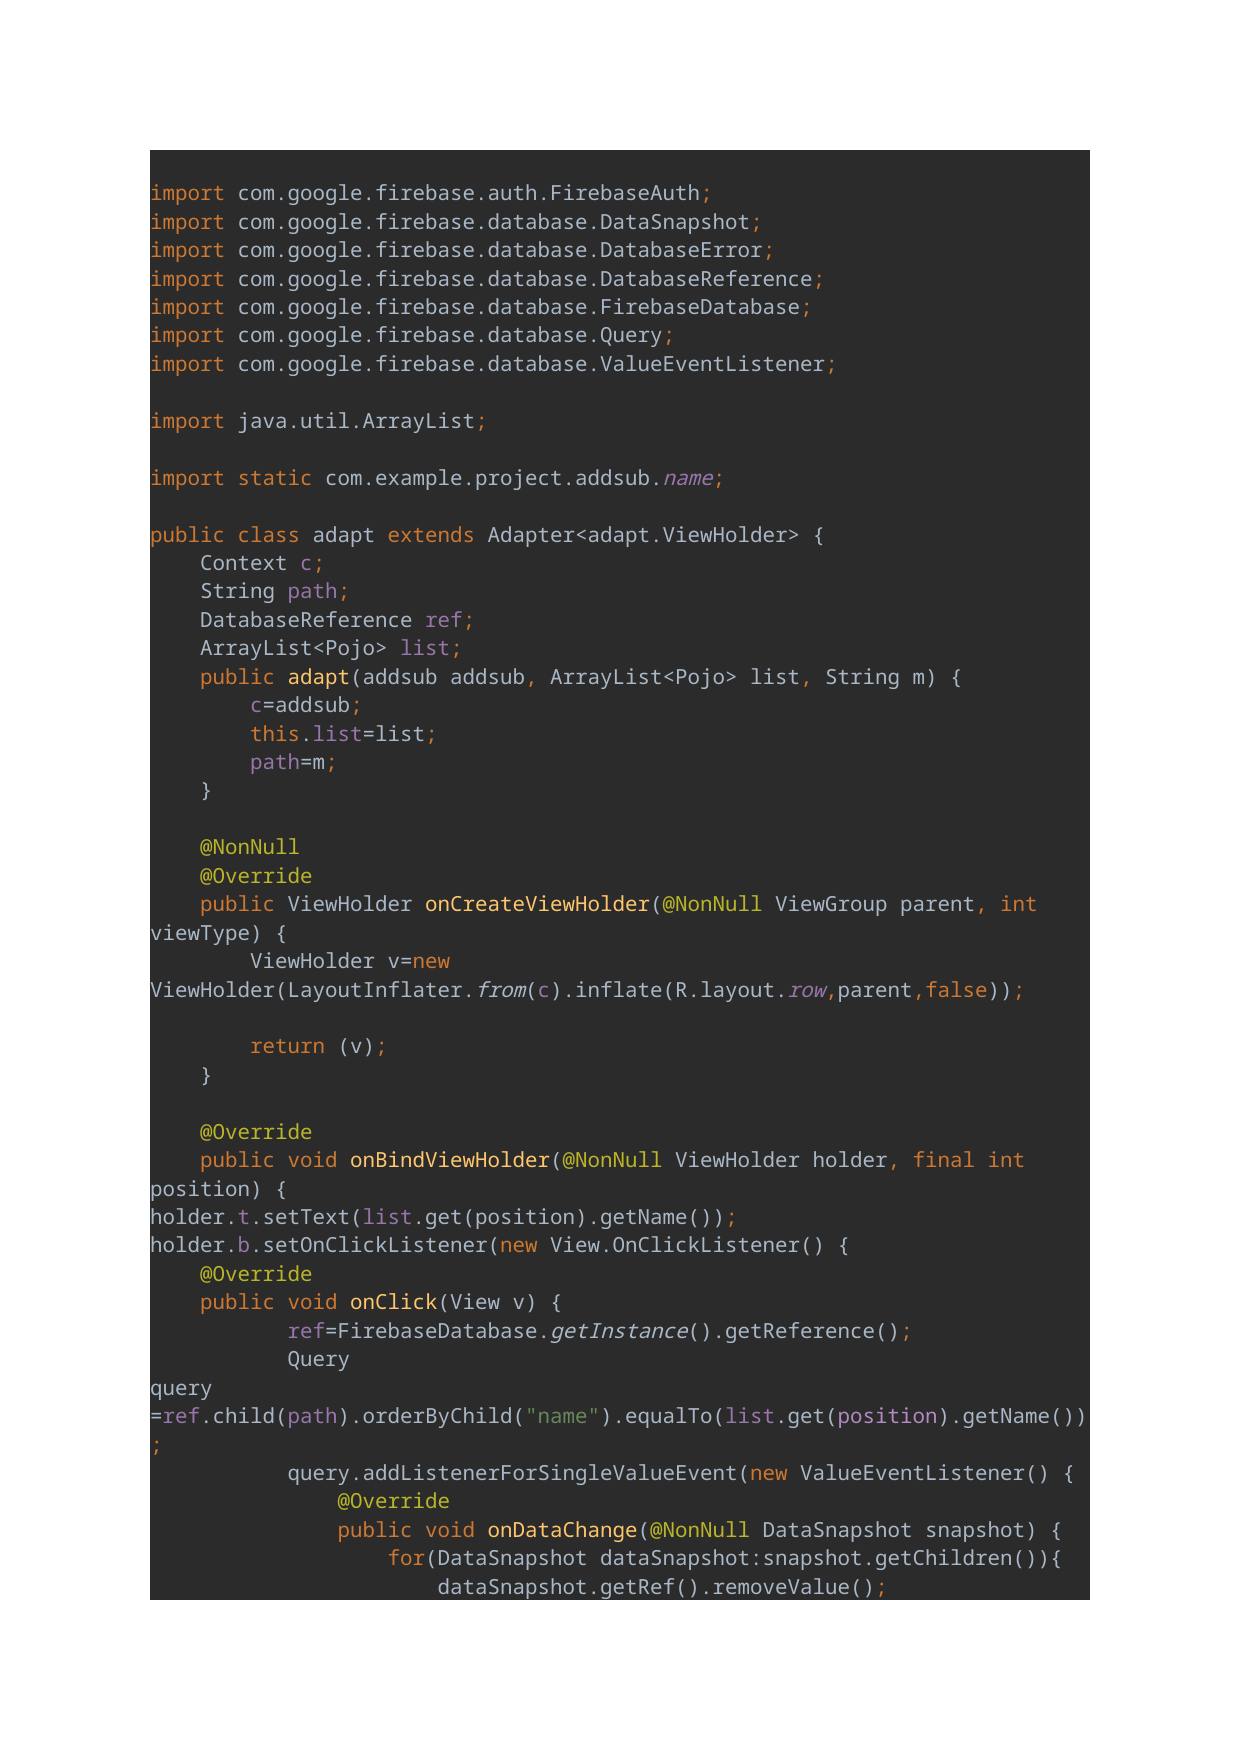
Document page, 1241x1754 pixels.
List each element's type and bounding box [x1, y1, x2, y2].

text [150, 150, 1090, 1600]
